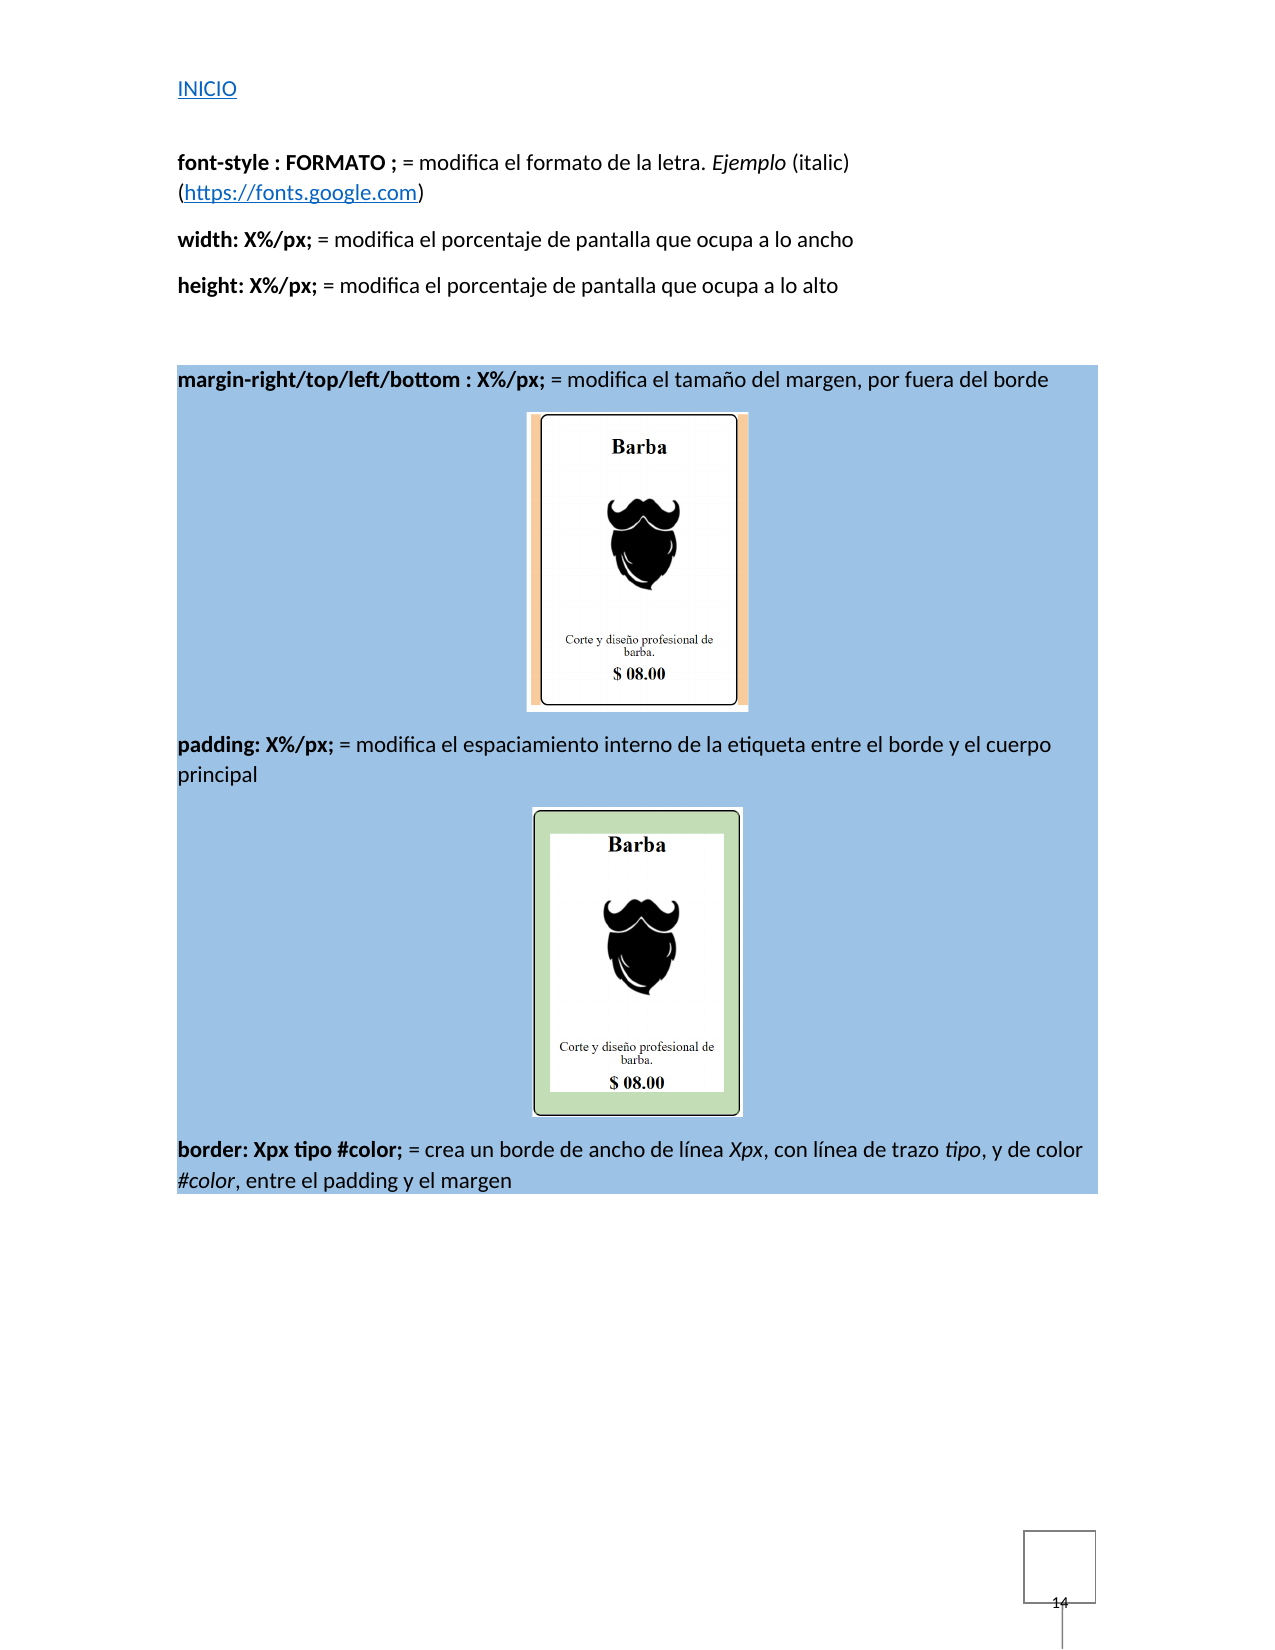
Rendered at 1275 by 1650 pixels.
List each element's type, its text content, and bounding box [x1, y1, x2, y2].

picture [532, 807, 743, 1117]
text height: X%/px; = modifica el porcentaje de pantalla que ocupa a lo alto [177, 272, 1098, 299]
text border: Xpx tipo #color; = crea un borde de ancho de línea Xpx, con línea de trazo tipo, y de color #color, entre el padding y el margen [177, 1136, 1098, 1194]
picture [526, 412, 749, 712]
text padding: X%/px; = modifica el espaciamiento interno de la etiqueta entre el borde y el cuerpo principal [177, 730, 1098, 788]
text font-style : FORMATO ; = modifica el formato de la letra. Ejemplo (italic) (https://fonts.google.com) [177, 148, 1098, 206]
text margin-right/top/left/bottom : X%/px; = modifica el tamaño del margen, por fuera del borde [177, 365, 1098, 393]
text width: X%/px; = modifica el porcentaje de pantalla que ocupa a lo ancho [177, 225, 1098, 253]
